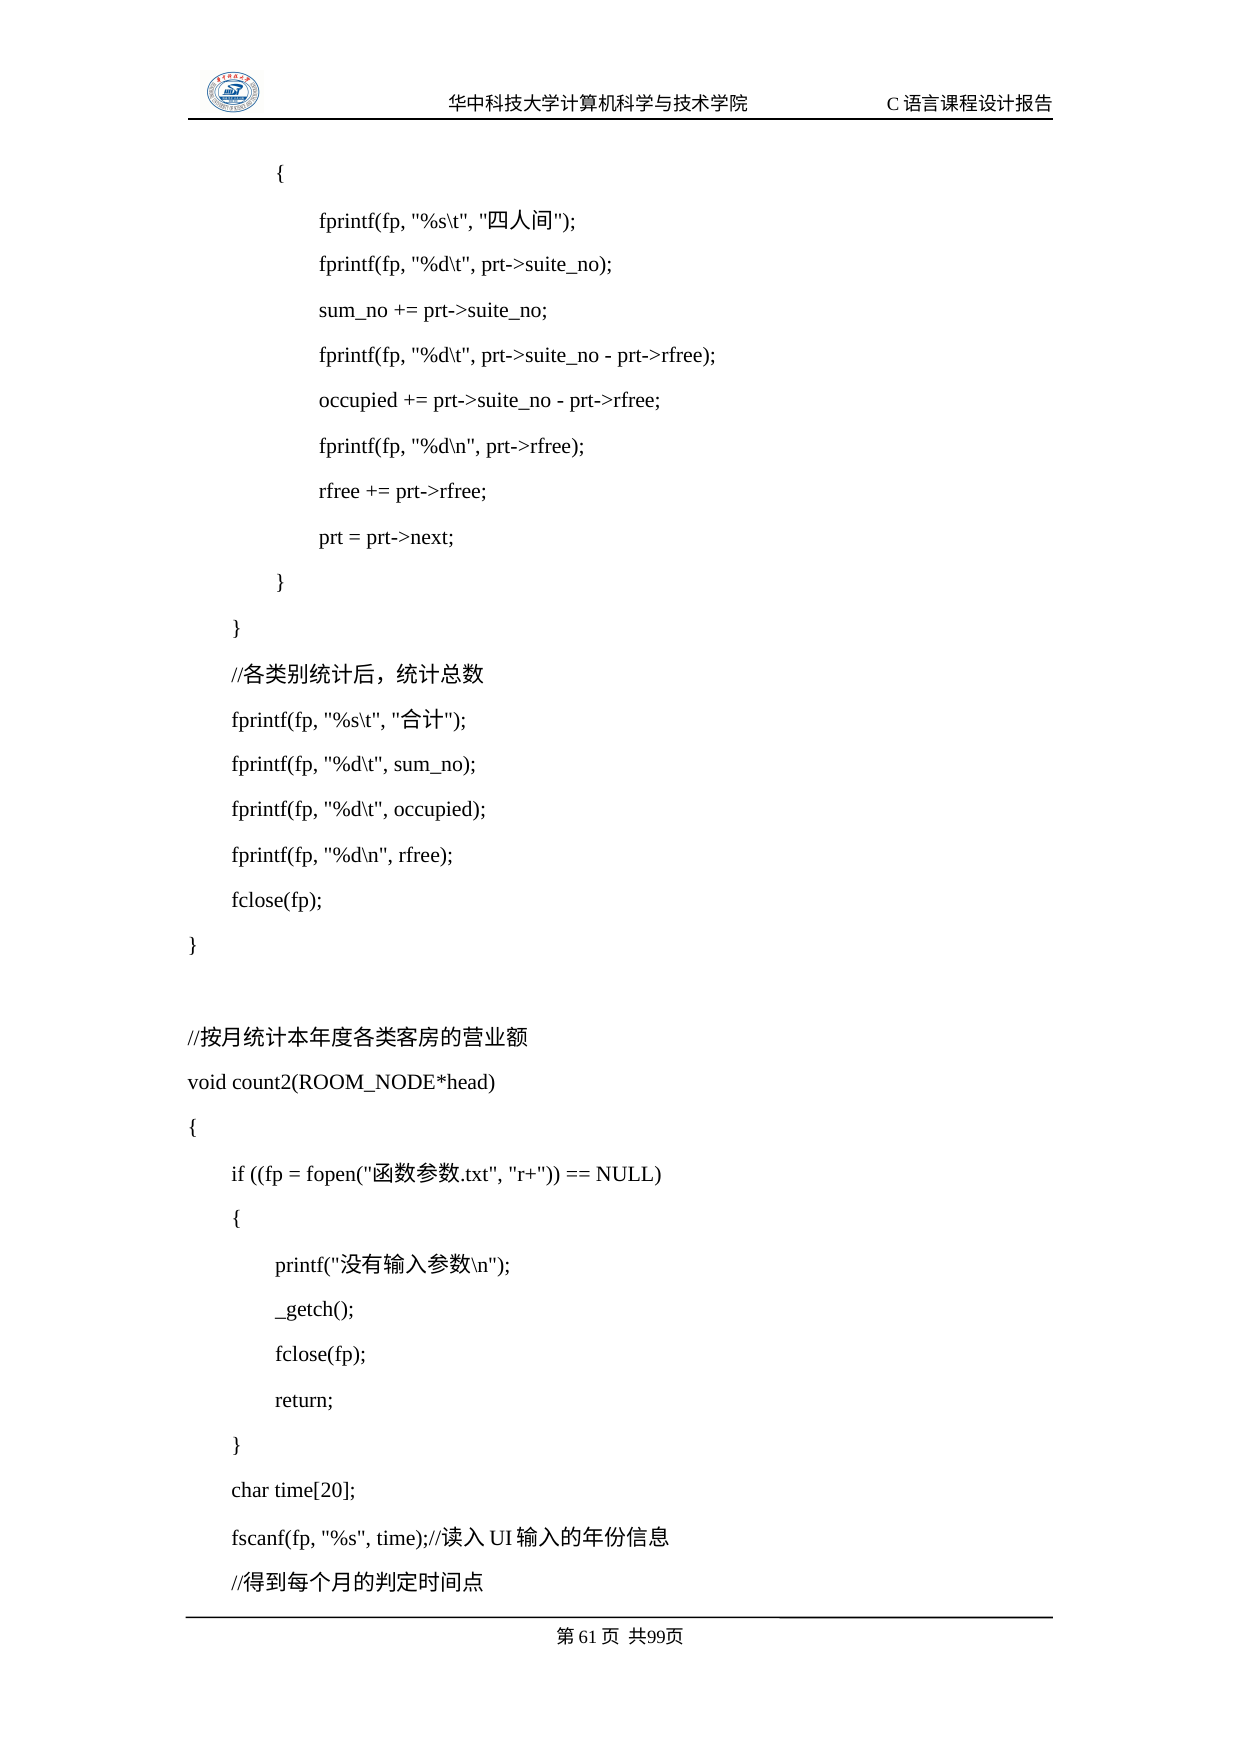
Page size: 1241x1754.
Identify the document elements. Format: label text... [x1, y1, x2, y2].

text sum_no += prt->suite_no; [187, 287, 1053, 332]
text printf("没有输入参数\n"); [187, 1240, 1053, 1286]
text { [187, 1104, 1053, 1149]
text _getch(); [187, 1286, 1053, 1331]
text } [187, 559, 1053, 604]
text } [187, 604, 1053, 650]
text fprintf(fp, "%d\t", sum_no); [187, 741, 1053, 786]
text return; [187, 1377, 1053, 1422]
text fprintf(fp, "%d\t", occupied); [187, 786, 1053, 832]
text fscanf(fp, "%s", time);//读入UI输入的年份信息 [187, 1513, 1053, 1558]
text char time[20]; [187, 1467, 1053, 1513]
text fprintf(fp, "%s\t", "四人间"); [187, 196, 1053, 241]
text { [187, 150, 1053, 196]
text } [187, 1422, 1053, 1467]
text fprintf(fp, "%s\t", "合计"); [187, 695, 1053, 741]
text //各类别统计后，统计总数 [187, 650, 1053, 695]
text //得到每个月的判定时间点 [187, 1558, 1053, 1604]
text prt = prt->next; [187, 514, 1053, 559]
picture [200, 70, 264, 113]
text void count2(ROOM_NODE*head) [187, 1059, 1053, 1104]
text fclose(fp); [187, 877, 1053, 922]
text rfree += prt->rfree; [187, 468, 1053, 514]
text } [187, 922, 1053, 968]
text fprintf(fp, "%d\n", prt->rfree); [187, 423, 1053, 468]
text { [187, 1195, 1053, 1240]
text //按月统计本年度各类客房的营业额 [187, 1013, 1053, 1059]
text fclose(fp); [187, 1331, 1053, 1377]
text occupied += prt->suite_no - prt->rfree; [187, 377, 1053, 423]
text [187, 332, 1053, 377]
text if ((fp = fopen("函数参数.txt", "r+")) == NULL) [187, 1149, 1053, 1195]
text fprintf(fp, "%d\n", rfree); [187, 832, 1053, 877]
text fprintf(fp, "%d\t", prt->suite_no); [187, 241, 1053, 287]
